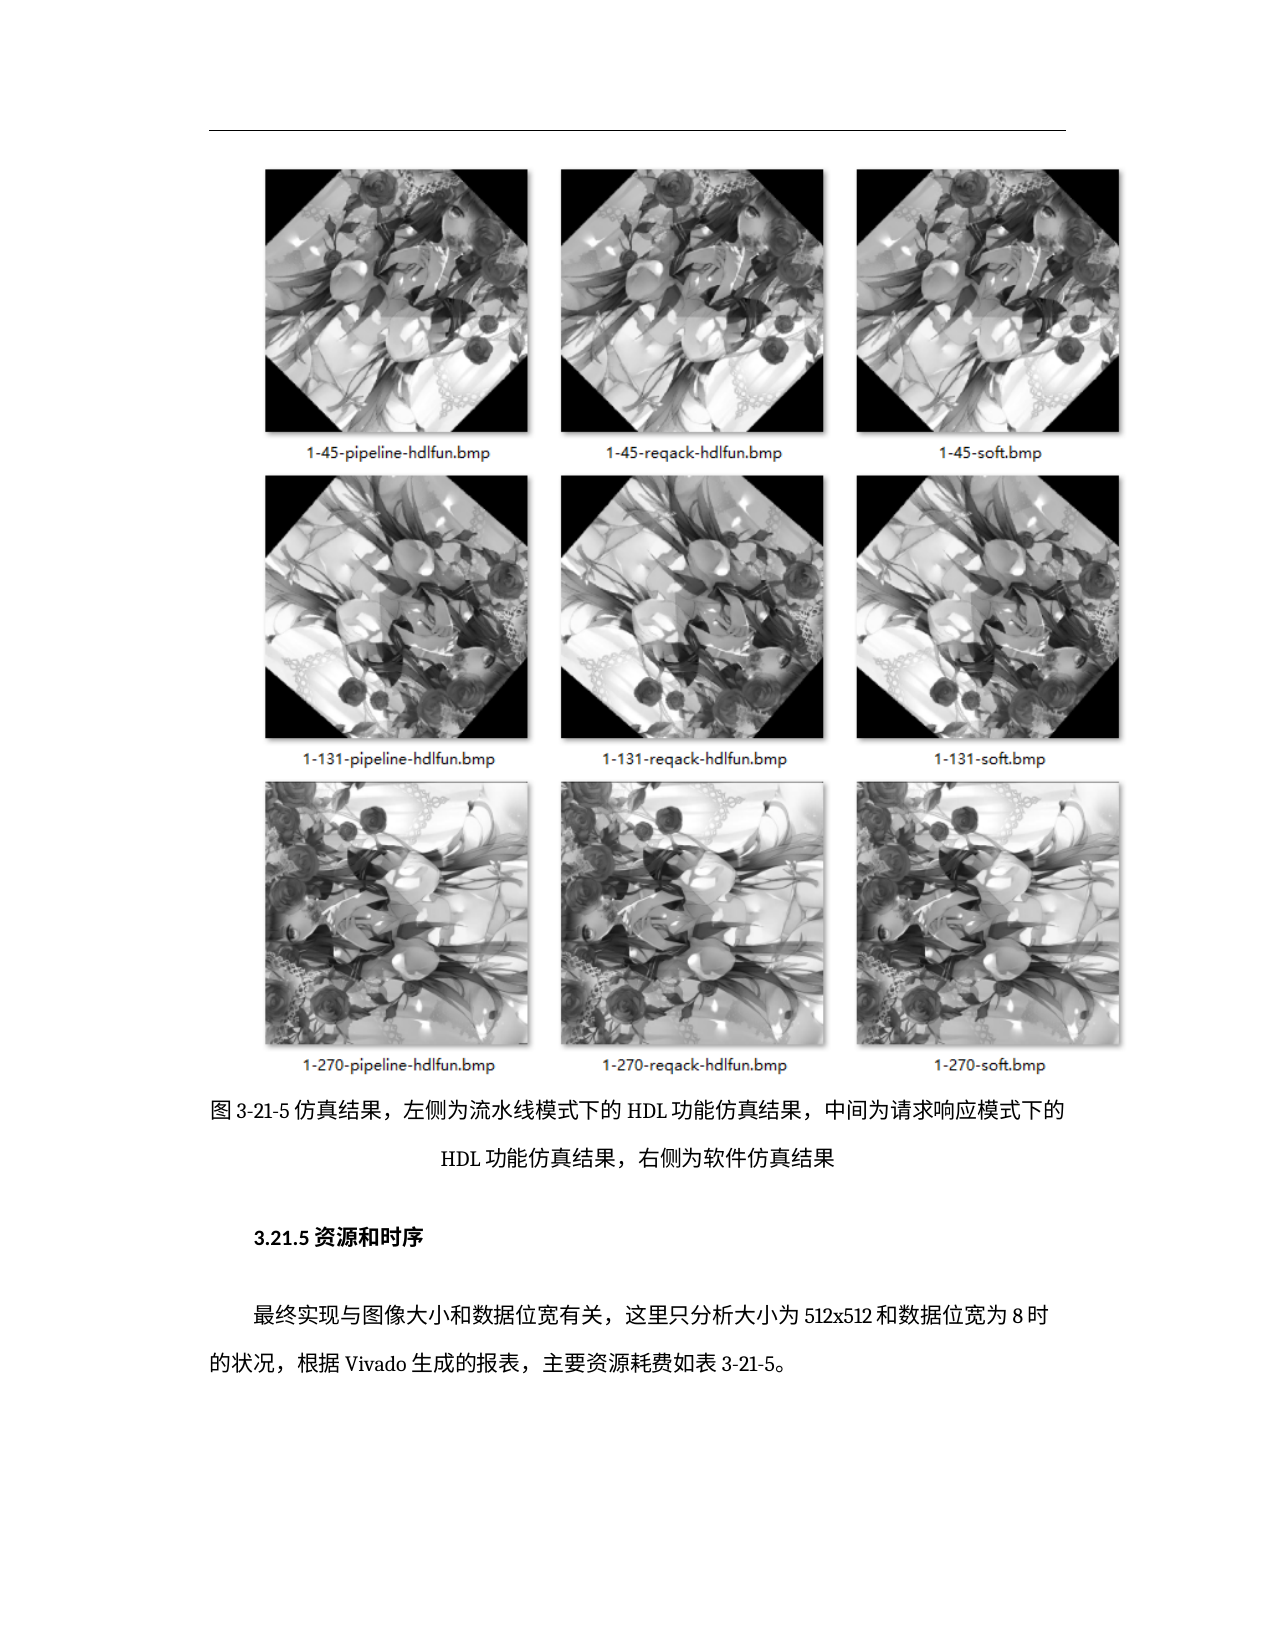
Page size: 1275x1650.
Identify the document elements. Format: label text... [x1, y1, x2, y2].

text 最终实现与图像大小和数据位宽有关，这里只分析大小为512x512和数据位宽为8时的状况，根据Vivado生成的报表，主要资源耗费如表3-21-5。 [209, 1298, 1066, 1377]
picture [253, 162, 1129, 1078]
subtitle 3.21.5 资源和时序 [209, 1219, 1066, 1251]
